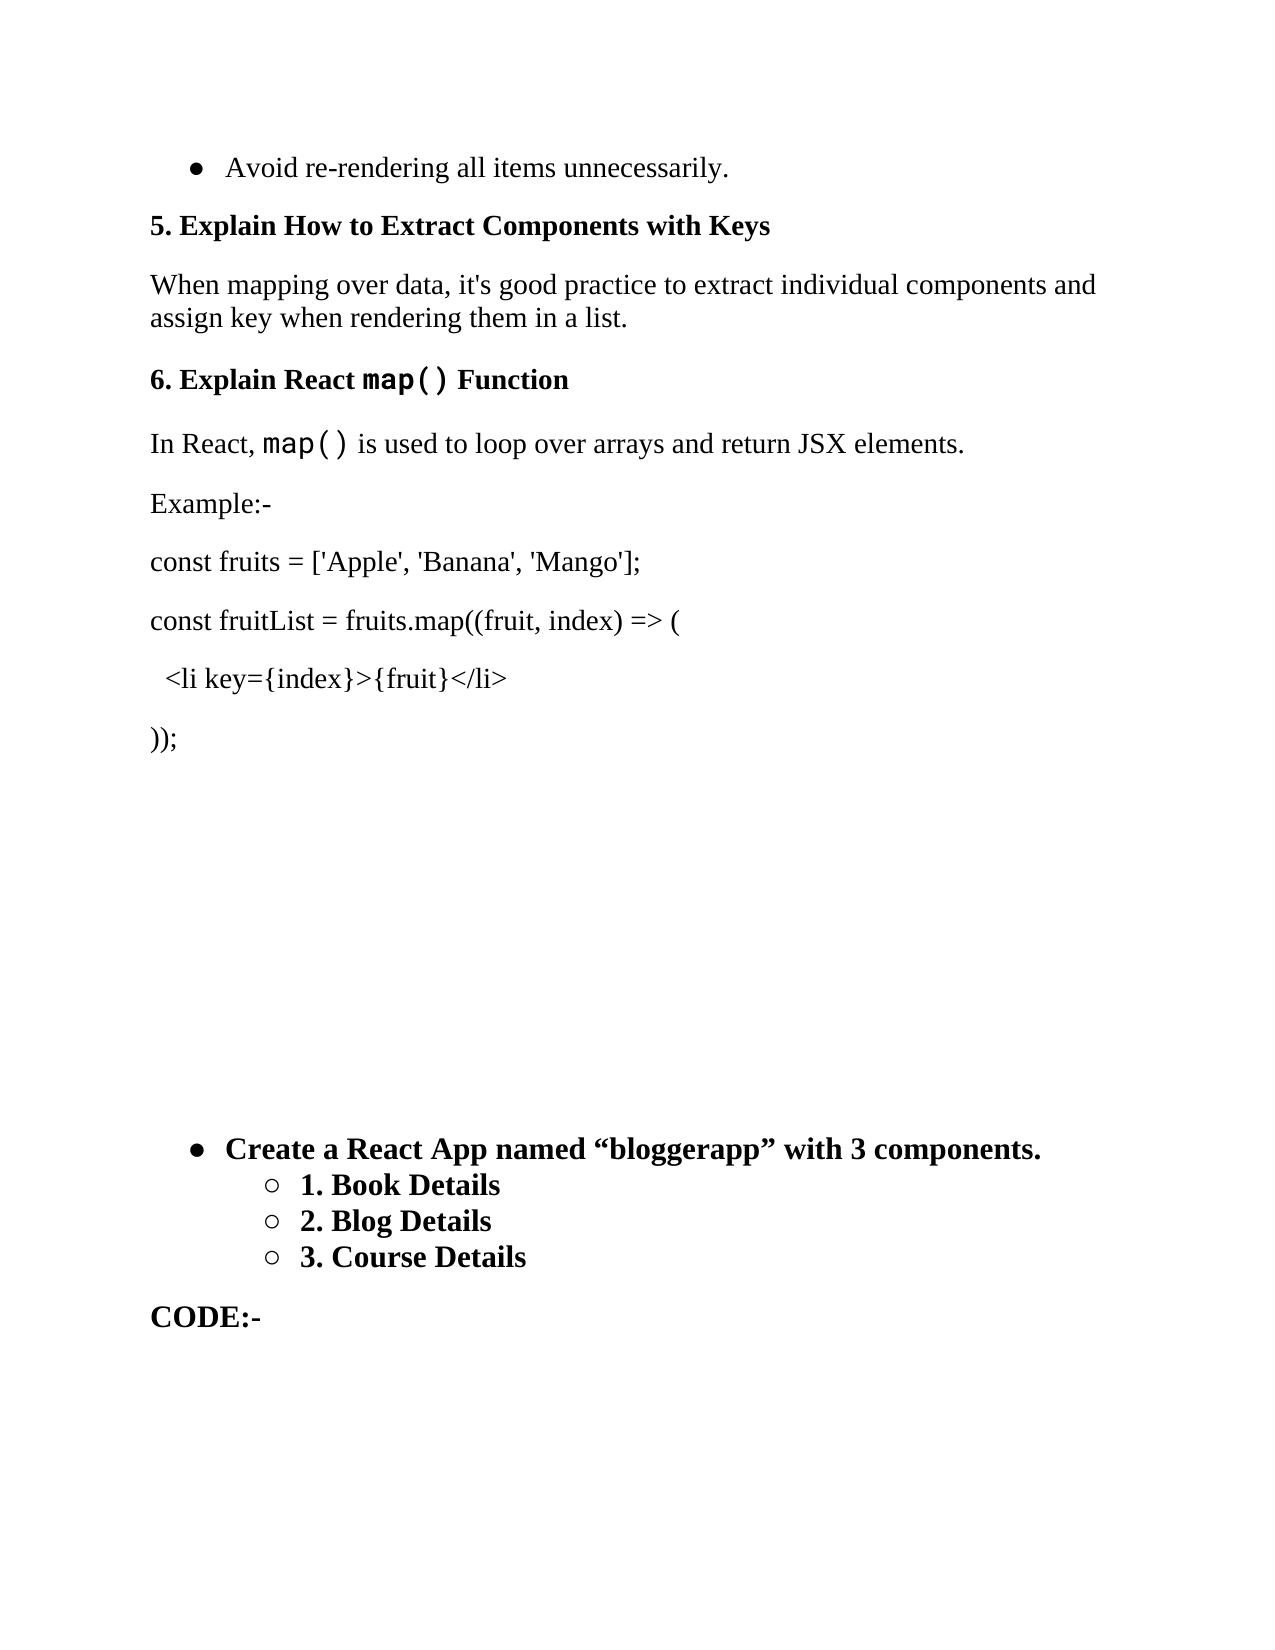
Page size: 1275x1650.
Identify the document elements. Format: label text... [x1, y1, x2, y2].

list 2. Blog Details [262, 1202, 1125, 1238]
subtitle 5. Explain How to Extract Components with Keys [150, 208, 1125, 242]
subtitle 6. Explain React map() Function [150, 359, 1125, 398]
text When mapping over data, it's good practice to extract individual components and assign key when rendering them in a list. [150, 267, 1125, 334]
text <li key={index}>{fruit}</li> [150, 662, 1125, 695]
list 1. Book Details [262, 1166, 1125, 1202]
text In React, map() is used to loop over arrays and return JSX elements. [150, 423, 1125, 461]
list Create a React App named “bloggerapp” with 3 components. [187, 1130, 1125, 1166]
text const fruits = ['Apple', 'Banana', 'Mango']; [150, 544, 1125, 578]
text Example:- [150, 486, 1125, 519]
text const fruitList = fruits.map((fruit, index) => ( [150, 603, 1125, 637]
list Avoid re-rendering all items unnecessarily. [187, 150, 1125, 183]
text CODE:- [150, 1299, 1125, 1335]
text )); [150, 720, 1125, 754]
list 3. Course Details [262, 1238, 1125, 1274]
